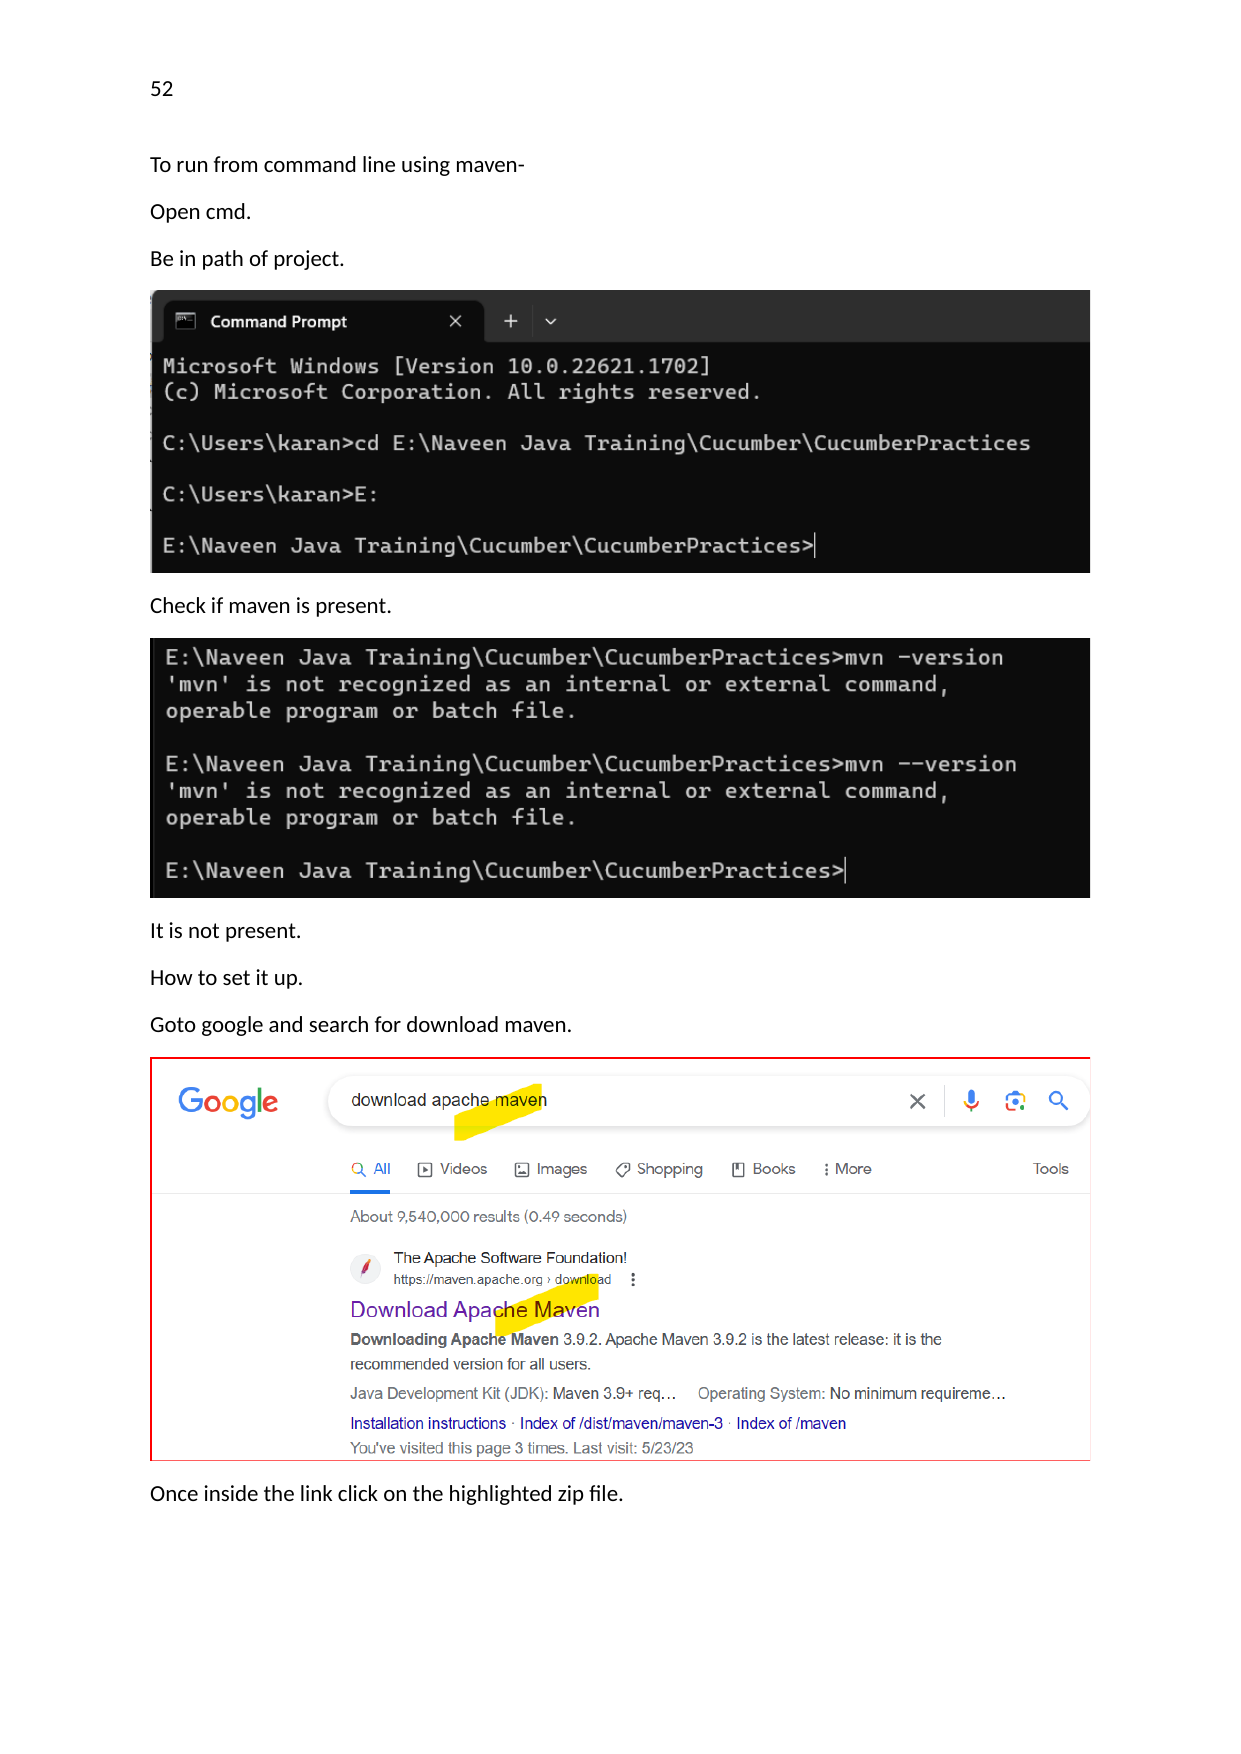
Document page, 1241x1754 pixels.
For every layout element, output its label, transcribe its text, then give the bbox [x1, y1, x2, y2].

text How to set it up. [150, 963, 1090, 991]
picture [150, 1057, 1091, 1461]
text Open cmd. [150, 197, 1090, 225]
text Check if maven is present. [150, 591, 1090, 619]
text It is not present. [150, 917, 1090, 944]
text Once inside the link click on the highlighted zip file. [150, 1479, 1090, 1507]
picture [150, 638, 1091, 898]
text Goto google and search for download maven. [150, 1010, 1090, 1038]
text To run from command line using maven- [150, 150, 1090, 178]
picture [150, 290, 1091, 573]
text Be in path of project. [150, 244, 1090, 272]
